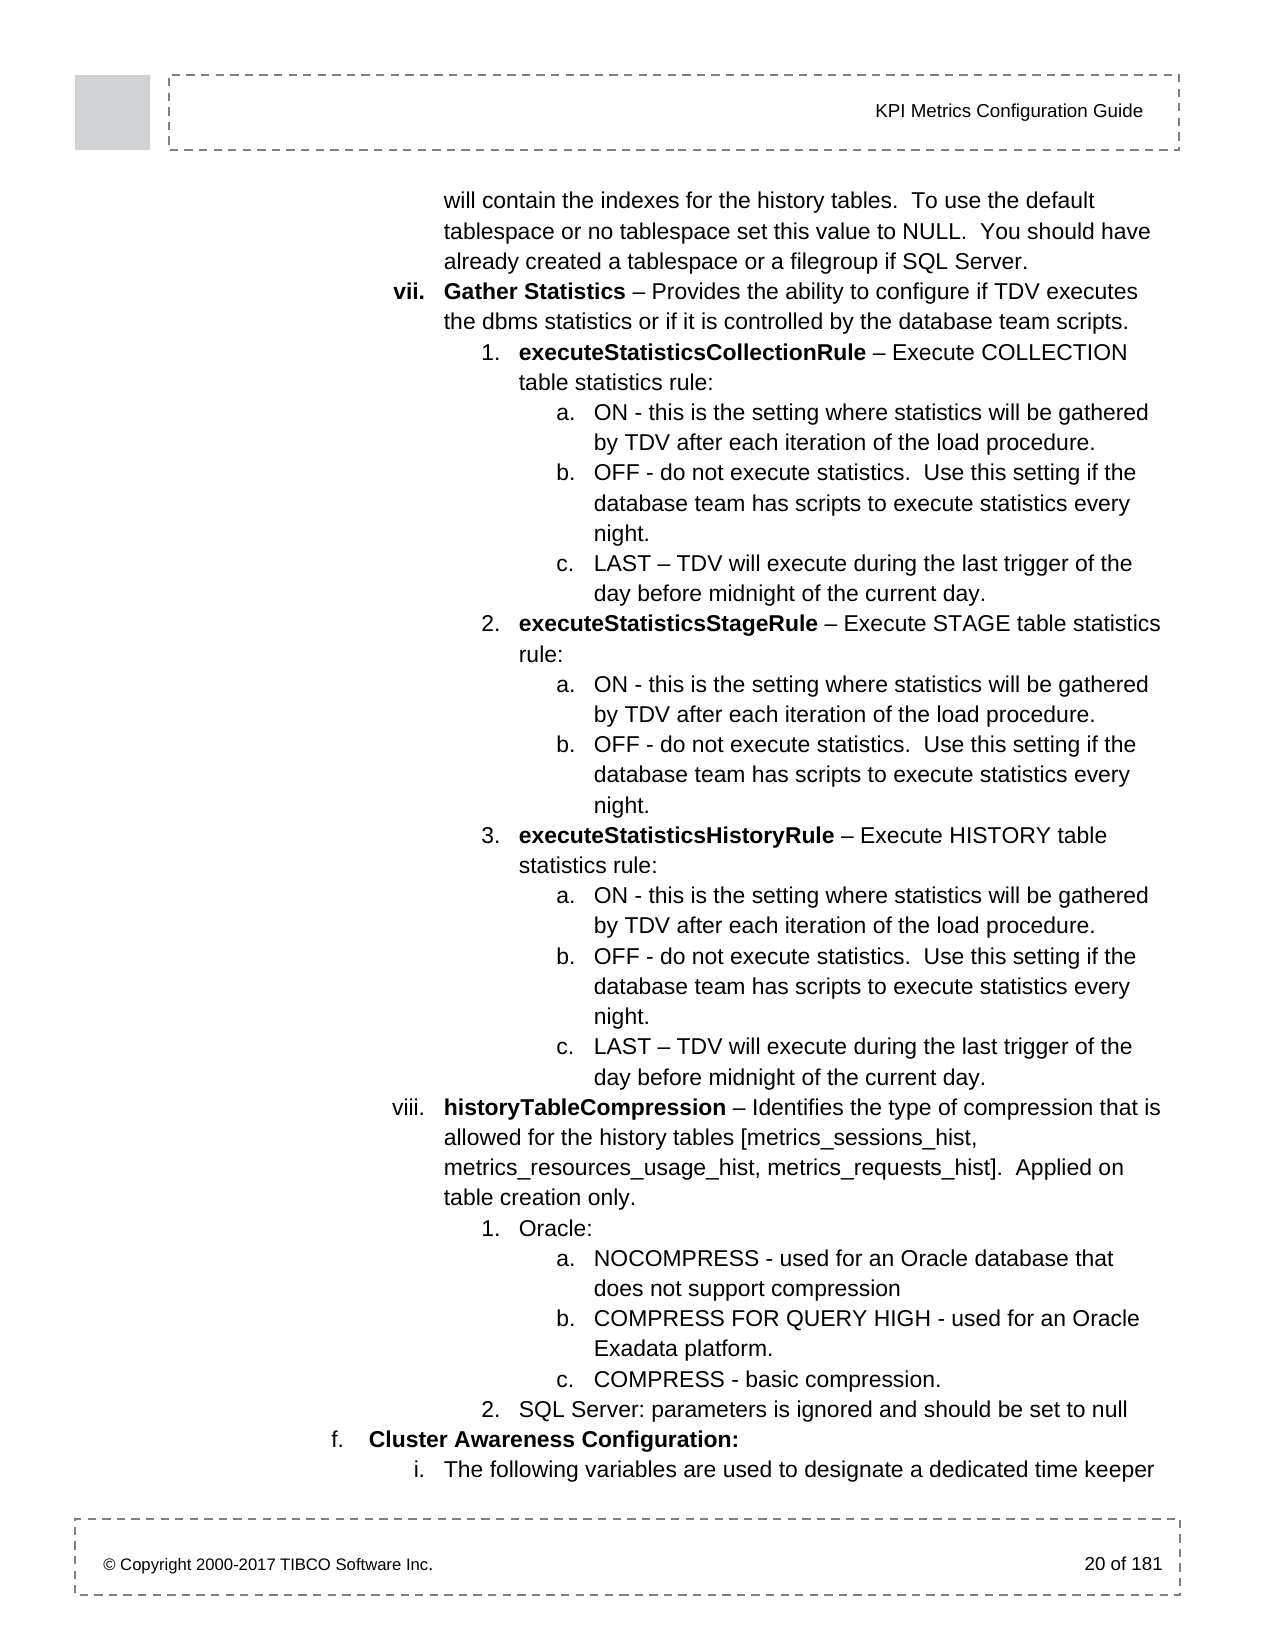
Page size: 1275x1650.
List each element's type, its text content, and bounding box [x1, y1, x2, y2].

list OFF - do not execute statistics. Use this setting if the database team has scripts to execute statistics every night. [556, 731, 1162, 818]
list COMPRESS - basic compression. [556, 1366, 1162, 1392]
list OFF - do not execute statistics. Use this setting if the database team has scripts to execute statistics every night. [556, 943, 1162, 1029]
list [425, 187, 1162, 274]
list historyTableCompression – Identifies the type of compression that is allowed for the history tables [metrics_sessions_hist, metrics_resources_usage_hist, metrics_requests_hist]. Applied on table creation only. [425, 1094, 1162, 1211]
list LAST – TDV will execute during the last trigger of the day before midnight of the current day. [556, 550, 1162, 607]
list Gather Statistics – Provides the ability to configure if TDV executes the dbms statistics or if it is controlled by the database team scripts. [425, 278, 1162, 335]
list NOCOMPRESS - used for an Oracle database that does not support compression [556, 1245, 1162, 1301]
list ON - this is the setting where statistics will be gathered by TDV after each iteration of the load procedure. [556, 671, 1162, 727]
list ON - this is the setting where statistics will be gathered by TDV after each iteration of the load procedure. [556, 399, 1162, 456]
list executeStatisticsStageRule – Execute STAGE table statistics rule: [481, 610, 1162, 667]
list executeStatisticsCollectionRule – Execute COLLECTION table statistics rule: [481, 338, 1162, 395]
list COMPRESS FOR QUERY HIGH - used for an Oracle Exadata platform. [556, 1305, 1162, 1362]
list SQL Server: parameters is ignored and should be set to null [481, 1396, 1162, 1422]
list LAST – TDV will execute during the last trigger of the day before midnight of the current day. [556, 1033, 1162, 1090]
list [425, 1456, 1162, 1483]
list executeStatisticsHistoryRule – Execute HISTORY table statistics rule: [481, 822, 1162, 878]
list ON - this is the setting where statistics will be gathered by TDV after each iteration of the load procedure. [556, 882, 1162, 939]
list OFF - do not execute statistics. Use this setting if the database team has scripts to execute statistics every night. [556, 459, 1162, 546]
list Oracle: [481, 1214, 1162, 1241]
list Cluster Awareness Configuration: [331, 1426, 1162, 1452]
